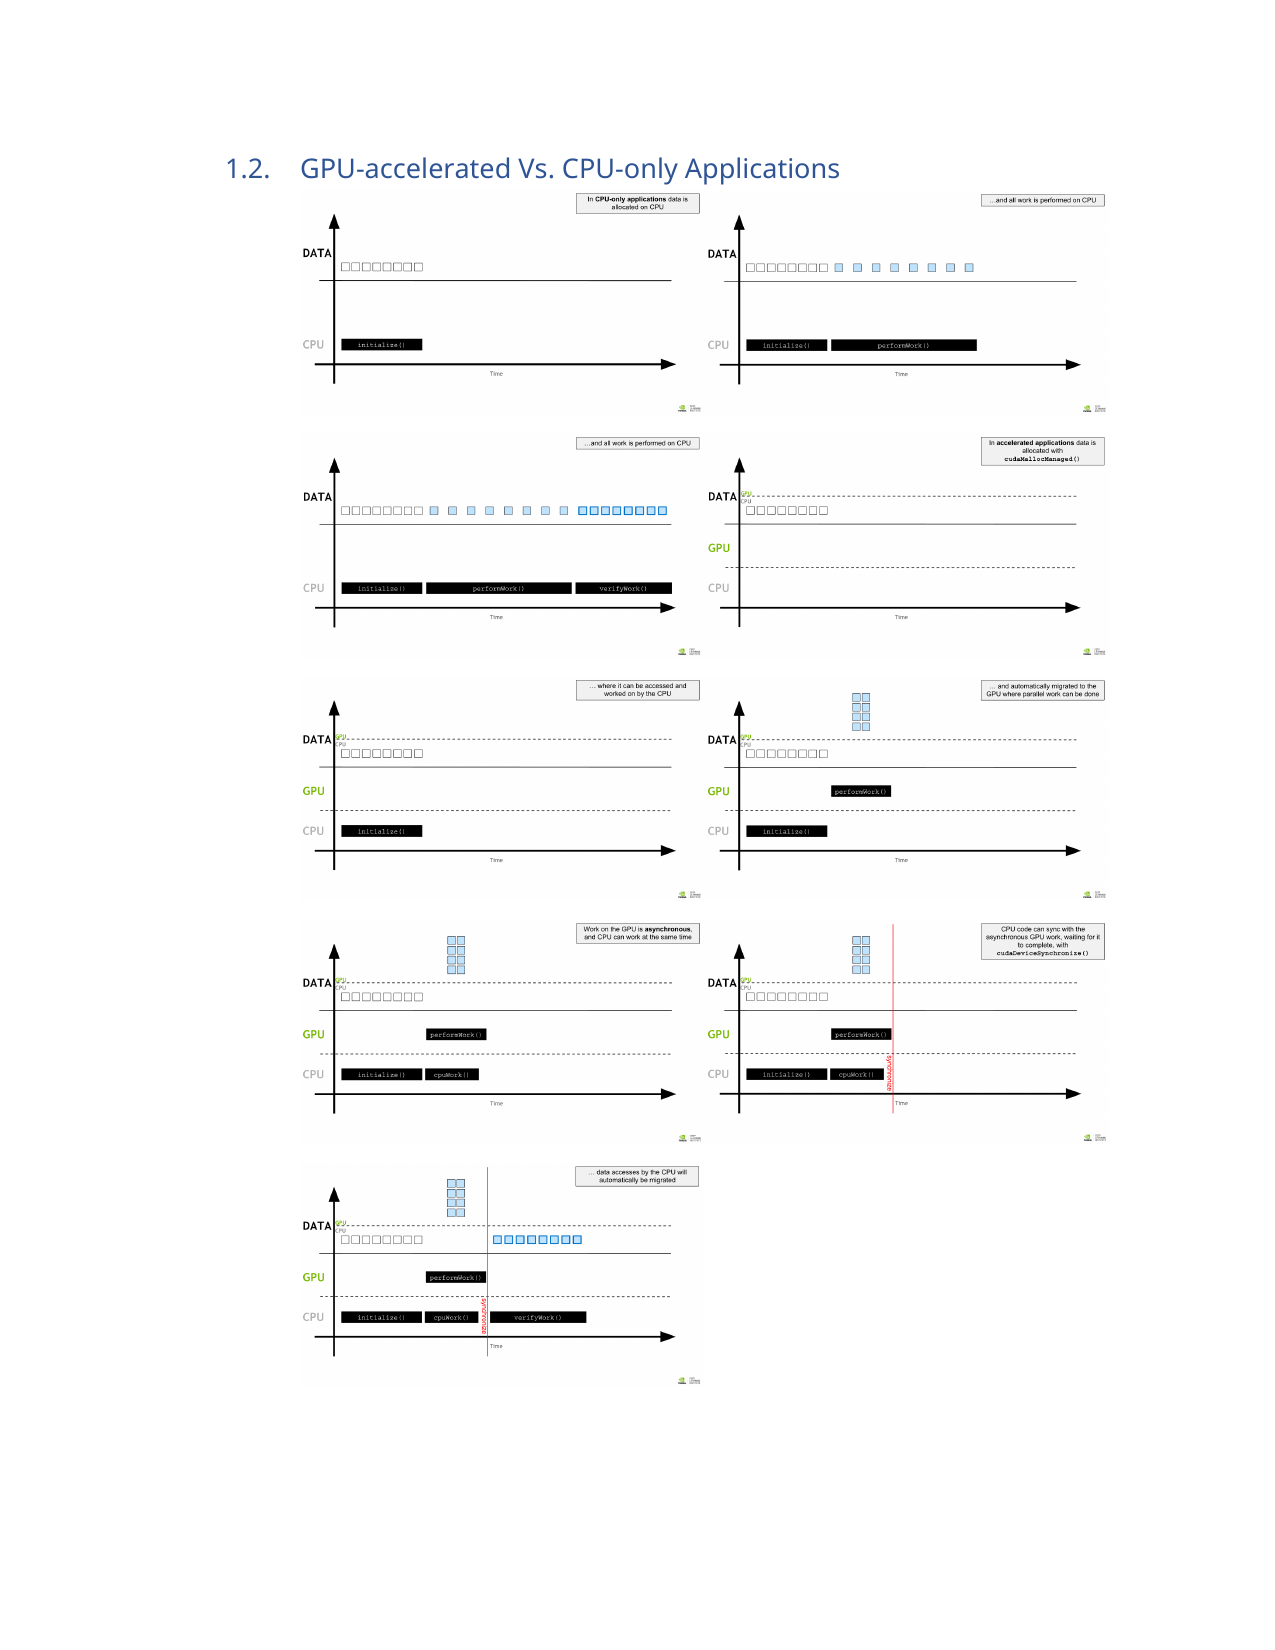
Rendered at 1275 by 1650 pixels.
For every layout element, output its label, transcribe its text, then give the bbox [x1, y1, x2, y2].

picture [300, 189, 1110, 415]
subtitle GPU-accelerated Vs. CPU-only Applications [225, 150, 1125, 187]
picture [300, 433, 1110, 658]
picture [300, 1162, 705, 1387]
picture [300, 676, 1110, 901]
picture [300, 919, 1110, 1144]
